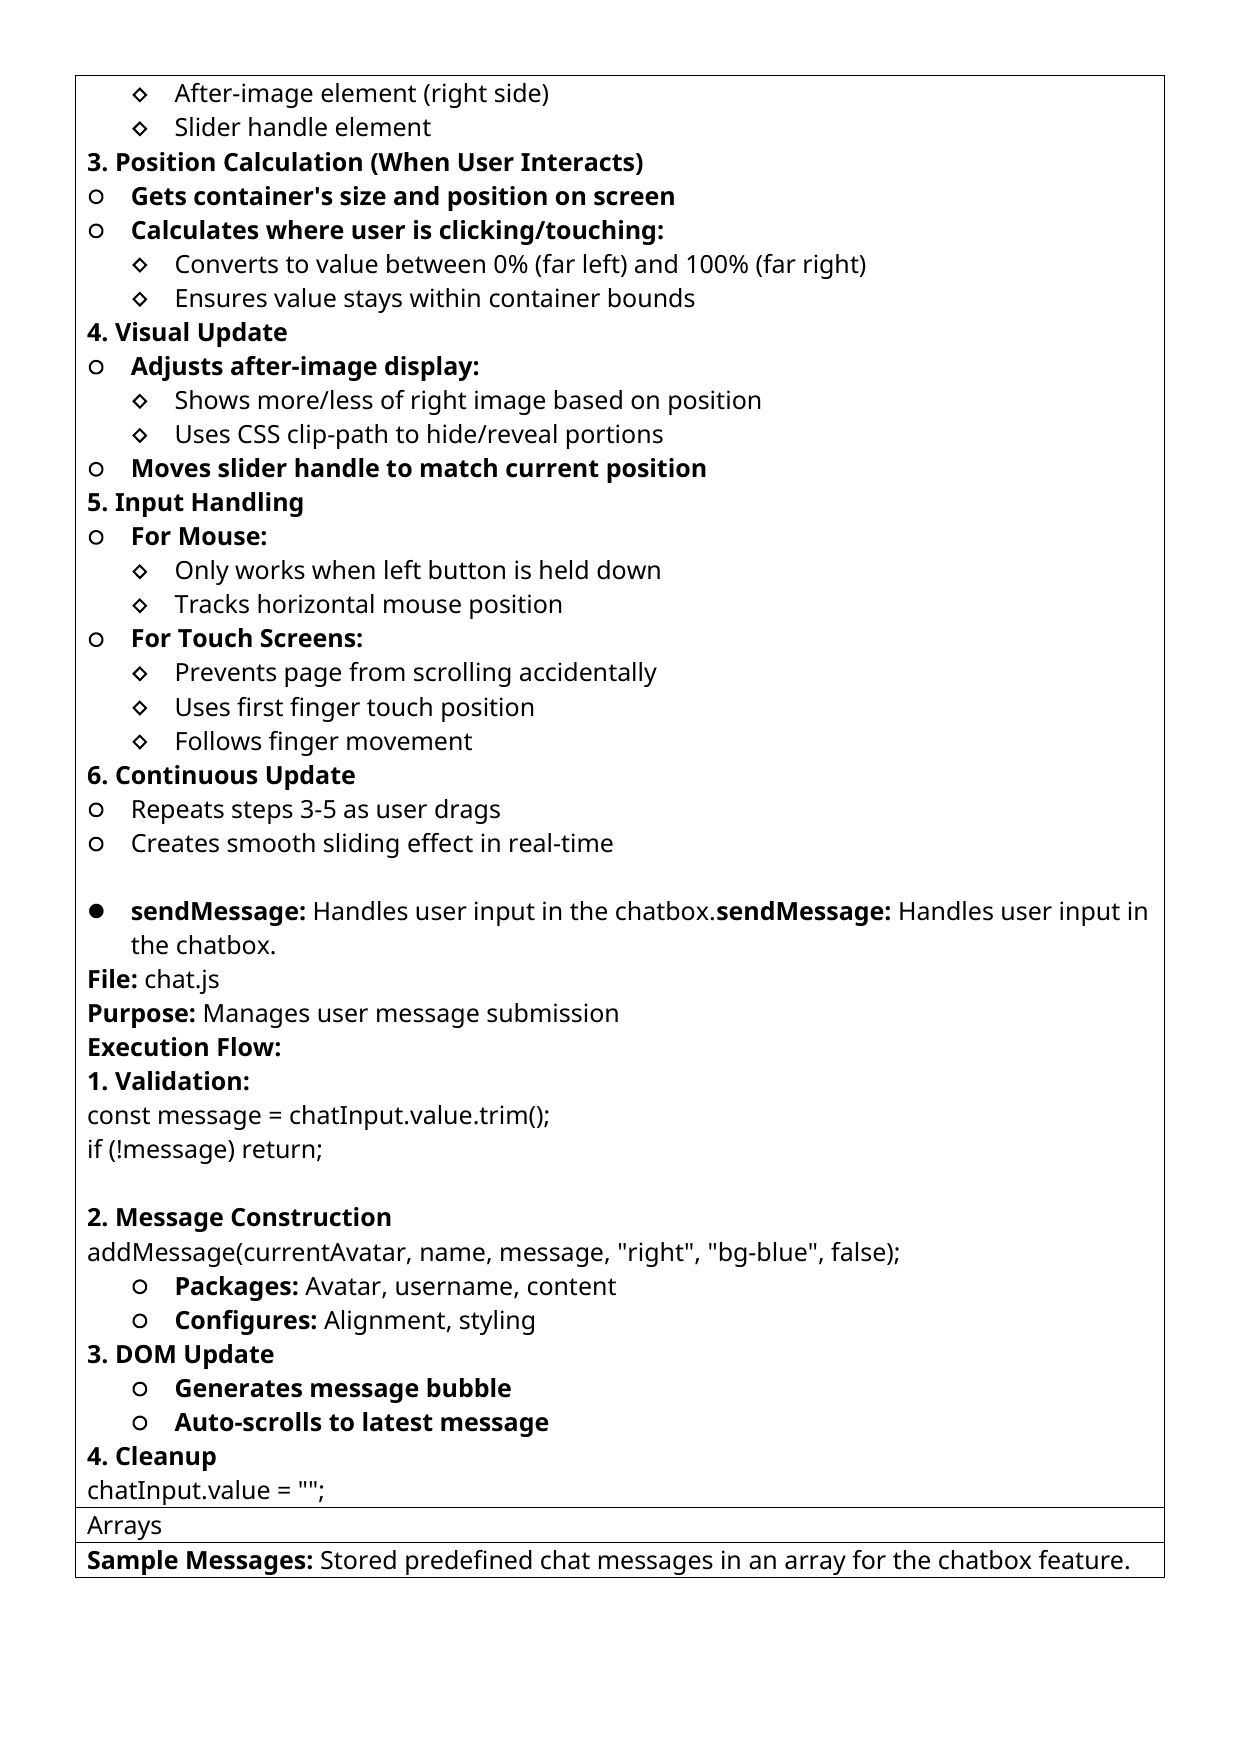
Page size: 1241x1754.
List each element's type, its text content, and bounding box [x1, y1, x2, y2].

table_cell Sample Messages: Stored predefined chat messages in an array for the chatbox feature. [76, 1543, 1164, 1577]
table_cell Arrays [76, 1508, 1164, 1542]
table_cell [76, 76, 1164, 1507]
